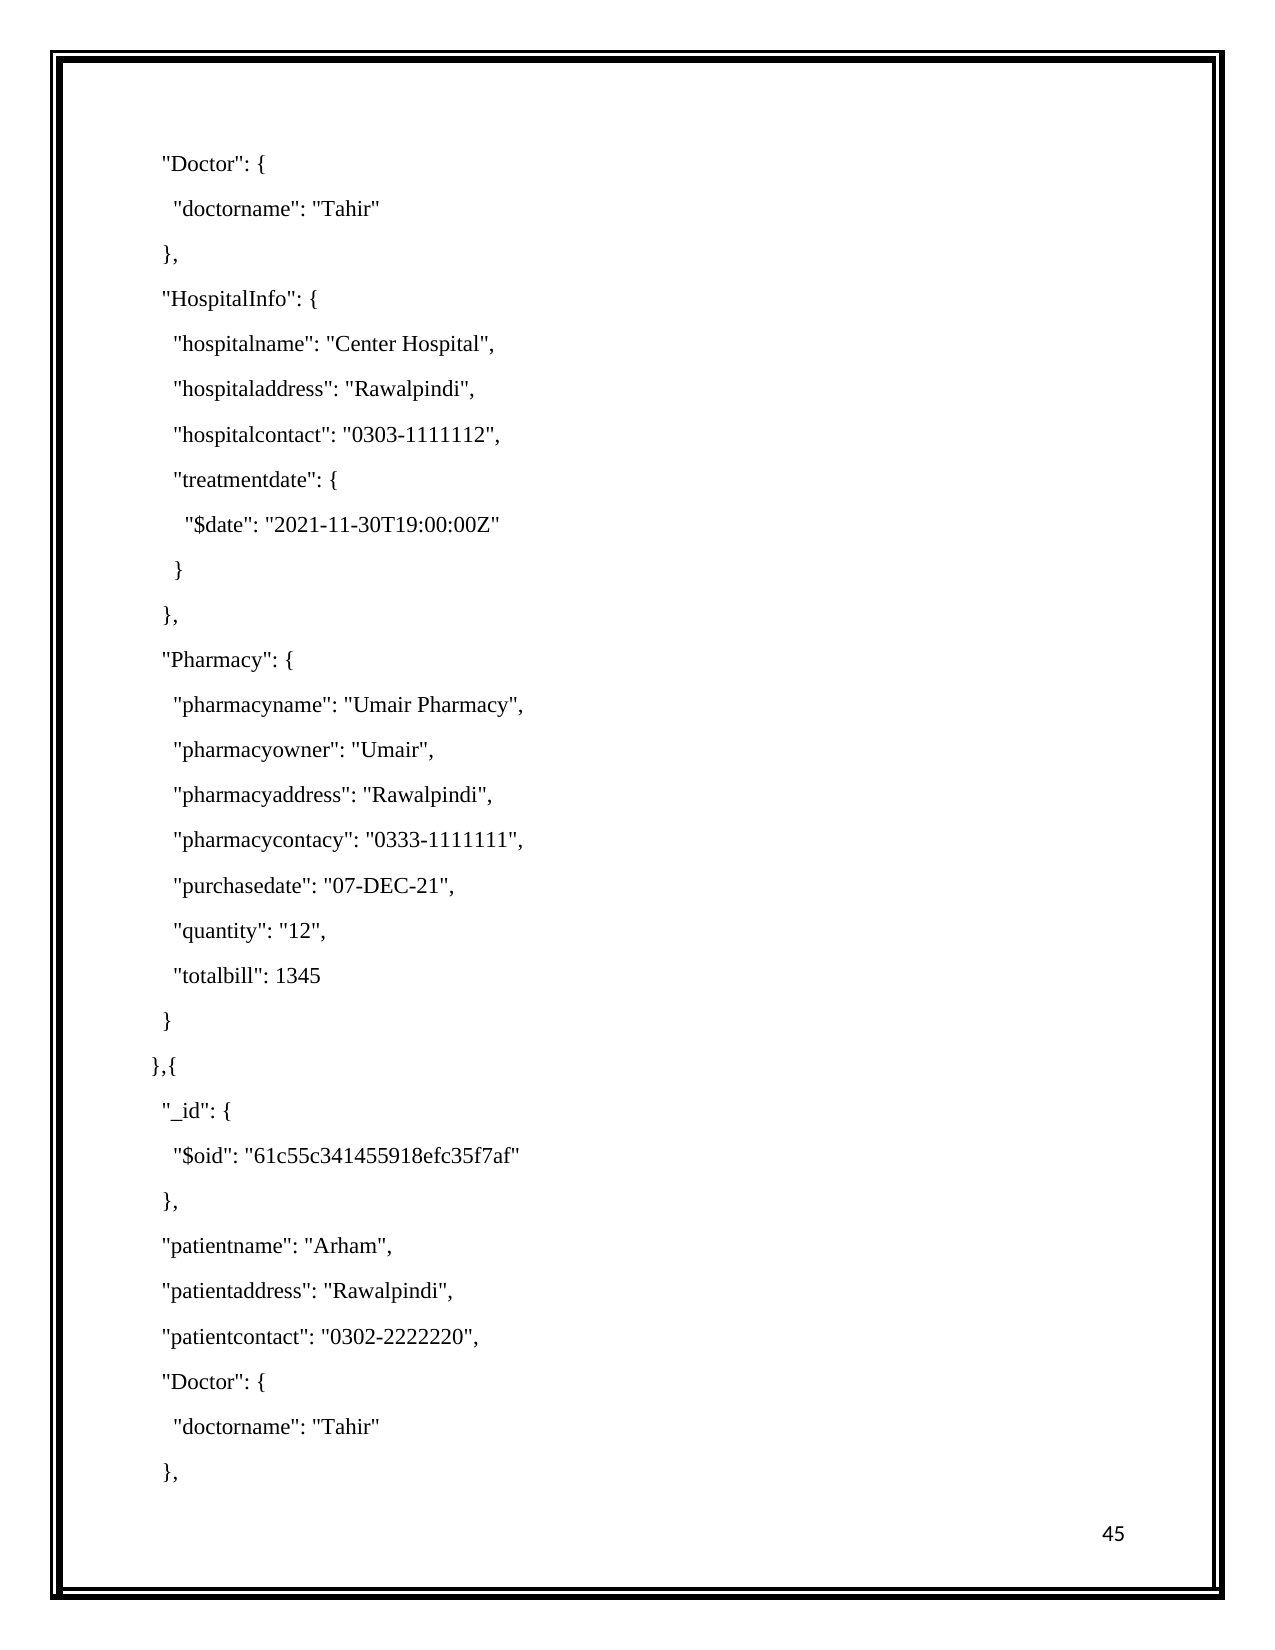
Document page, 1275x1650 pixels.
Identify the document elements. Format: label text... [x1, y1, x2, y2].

text "purchasedate": "07-DEC-21", [150, 872, 1125, 898]
text "hospitalcontact": "0303-1111112", [150, 421, 1125, 447]
text "pharmacyname": "Umair Pharmacy", [150, 691, 1125, 718]
text "patientaddress": "Rawalpindi", [150, 1278, 1125, 1304]
text } [150, 1007, 1125, 1033]
text }, [150, 601, 1125, 627]
text }, [150, 1458, 1125, 1484]
text "quantity": "12", [150, 917, 1125, 943]
text }, [150, 240, 1125, 267]
text "totalbill": 1345 [150, 962, 1125, 988]
text "patientname": "Arham", [150, 1232, 1125, 1259]
text "Doctor": { [150, 150, 1125, 176]
text },{ [150, 1052, 1125, 1078]
text "Pharmacy": { [150, 646, 1125, 672]
text "treatmentdate": { [150, 466, 1125, 492]
text "pharmacyaddress": "Rawalpindi", [150, 781, 1125, 808]
text "pharmacycontacy": "0333-1111111", [150, 827, 1125, 853]
text } [150, 556, 1125, 582]
text }, [150, 1187, 1125, 1214]
text "_id": { [150, 1097, 1125, 1123]
text "HospitalInfo": { [150, 285, 1125, 312]
text "doctorname": "Tahir" [150, 195, 1125, 221]
text "doctorname": "Tahir" [150, 1413, 1125, 1439]
text "$date": "2021-11-30T19:00:00Z" [150, 511, 1125, 537]
text "hospitaladdress": "Rawalpindi", [150, 376, 1125, 402]
text "pharmacyowner": "Umair", [150, 736, 1125, 763]
text "patientcontact": "0302-2222220", [150, 1323, 1125, 1349]
text "$oid": "61c55c341455918efc35f7af" [150, 1142, 1125, 1169]
text "Doctor": { [150, 1368, 1125, 1394]
text "hospitalname": "Center Hospital", [150, 330, 1125, 357]
